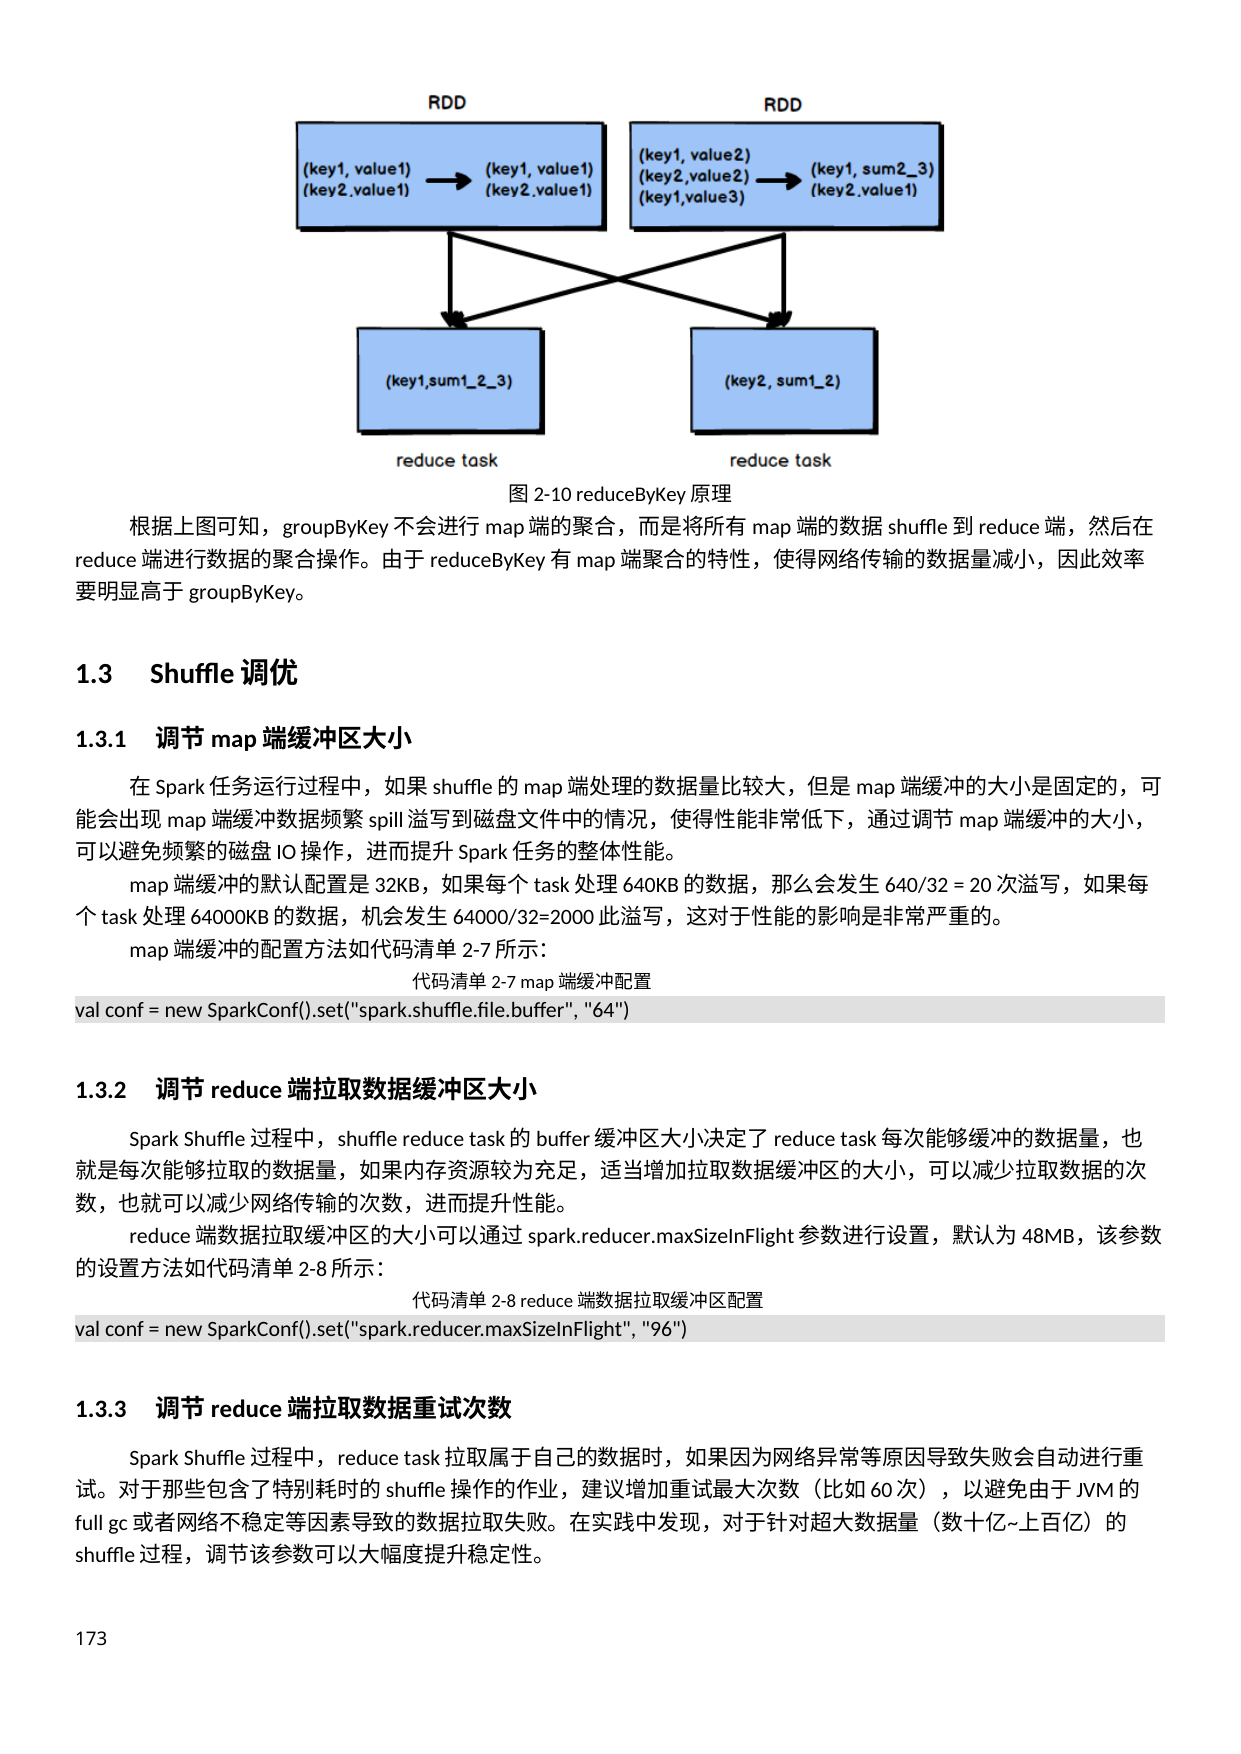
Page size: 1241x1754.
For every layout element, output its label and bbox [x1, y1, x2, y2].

picture [290, 86, 950, 474]
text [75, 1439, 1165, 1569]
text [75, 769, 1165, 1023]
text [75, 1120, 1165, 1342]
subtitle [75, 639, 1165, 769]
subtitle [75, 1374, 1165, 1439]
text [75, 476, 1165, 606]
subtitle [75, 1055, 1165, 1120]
